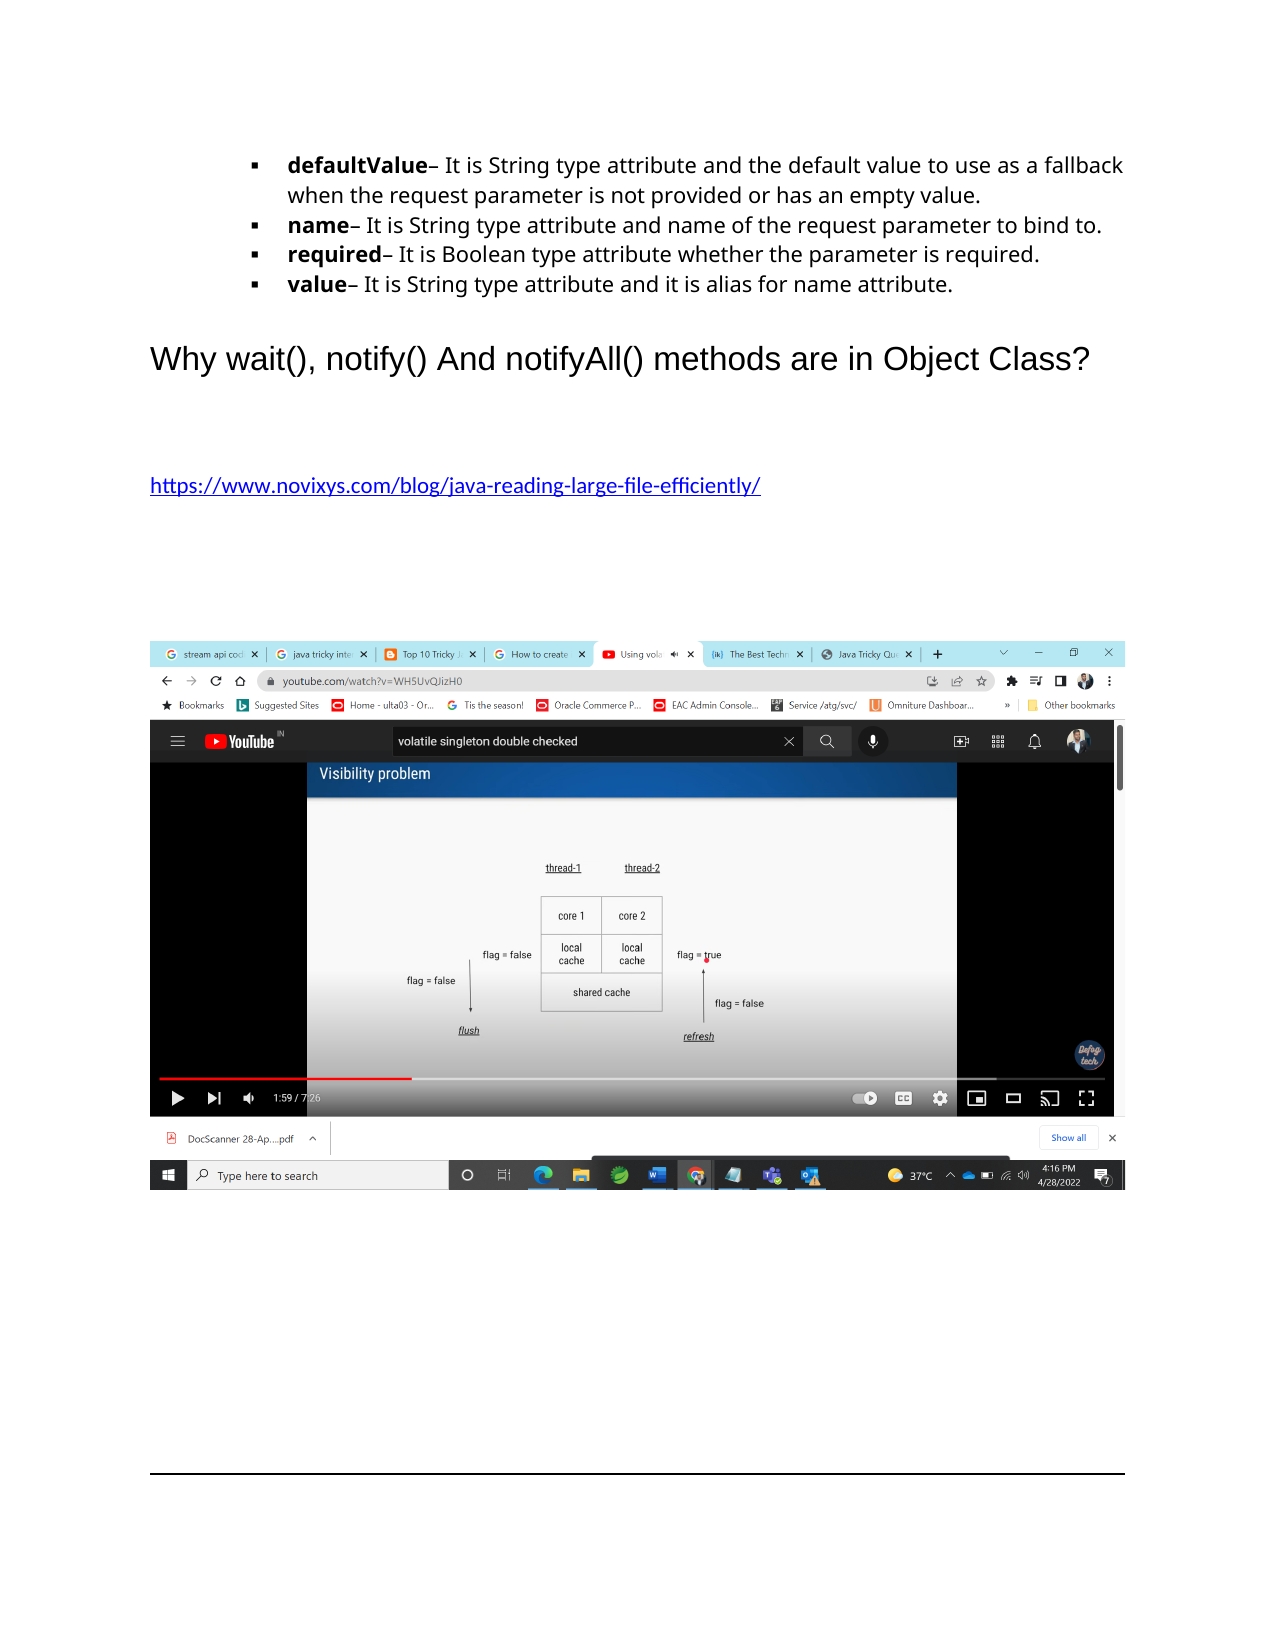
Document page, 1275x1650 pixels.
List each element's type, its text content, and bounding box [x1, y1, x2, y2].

list value– It is String type attribute and it is alias for name attribute. [250, 269, 1125, 299]
list required– It is Boolean type attribute whether the parameter is required. [250, 239, 1125, 269]
text https://www.novixys.com/blog/java-reading-large-file-efficiently/ [150, 471, 1125, 499]
list name– It is String type attribute and name of the request parameter to bind to. [250, 209, 1125, 239]
list defaultValue– It is String type attribute and the default value to use as a fallback when the request parameter is not provided or has an empty value. [250, 150, 1125, 209]
picture [150, 641, 1125, 1190]
subtitle Why wait(), notify() And notifyAll() methods are in Object Class? [150, 299, 1125, 377]
